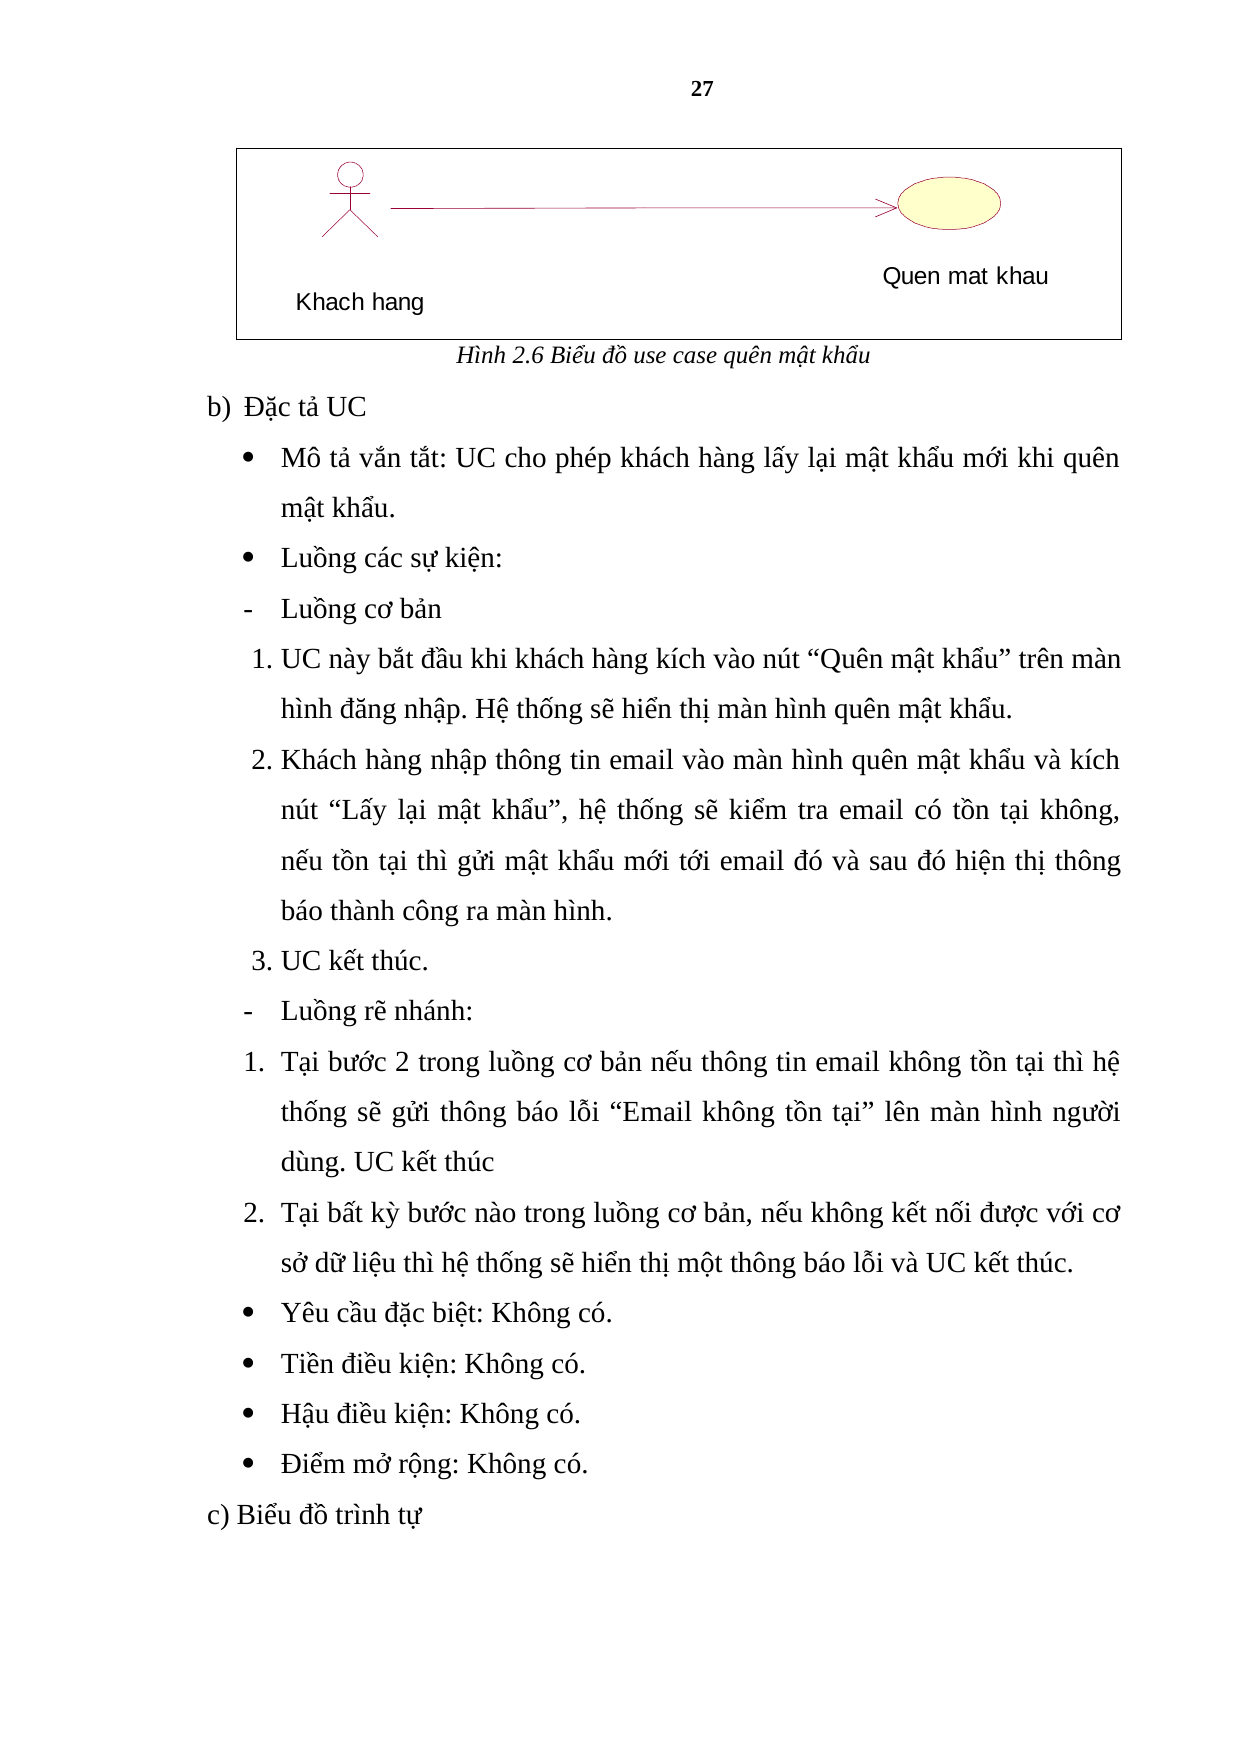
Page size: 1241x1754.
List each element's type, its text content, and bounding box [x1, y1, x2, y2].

list Hậu điều kiện: Không có. [243, 1396, 1122, 1430]
list Luồng các sự kiện: [243, 541, 1122, 574]
list UC này bắt đầu khi khách hàng kích vào nút “Quên mật khẩu” trên màn hình đăng nhập. Hệ thống sẽ hiển thị màn hình quên mật khẩu. [251, 641, 1122, 725]
list Khách hàng nhập thông tin email vào màn hình quên mật khẩu và kích nút “Lấy lại mật khẩu”, hệ thống sẽ kiểm tra email có tồn tại không, nếu tồn tại thì gửi mật khẩu mới tới email đó và sau đó hiện thị thông báo thành công ra màn hình. [251, 742, 1122, 926]
list Yêu cầu đặc biệt: Không có. [243, 1295, 1122, 1329]
list Tiền điều kiện: Không có. [243, 1346, 1122, 1379]
list Luồng cơ bản [243, 591, 1122, 624]
table_header [237, 149, 1121, 339]
list Tại bước 2 trong luồng cơ bản nếu thông tin email không tồn tại thì hệ thống sẽ gửi thông báo lỗi “Email không tồn tại” lên màn hình người dùng. UC kết thúc [243, 1044, 1122, 1178]
list Điểm mở rộng: Không có. [243, 1447, 1122, 1480]
list Luồng rẽ nhánh: [243, 993, 1122, 1027]
list Biểu đồ trình tự [207, 1497, 1122, 1531]
list Đặc tả UC [207, 389, 1122, 423]
text Hình 2.6 Biểu đồ use case quên mật khẩu [207, 340, 1122, 369]
list Tại bất kỳ bước nào trong luồng cơ bản, nếu không kết nối được với cơ sở dữ liệu thì hệ thống sẽ hiển thị một thông báo lỗi và UC kết thúc. [243, 1195, 1122, 1279]
list Mô tả vắn tắt: UC cho phép khách hàng lấy lại mật khẩu mới khi quên mật khẩu. [243, 440, 1122, 524]
list UC kết thúc. [251, 943, 1122, 977]
